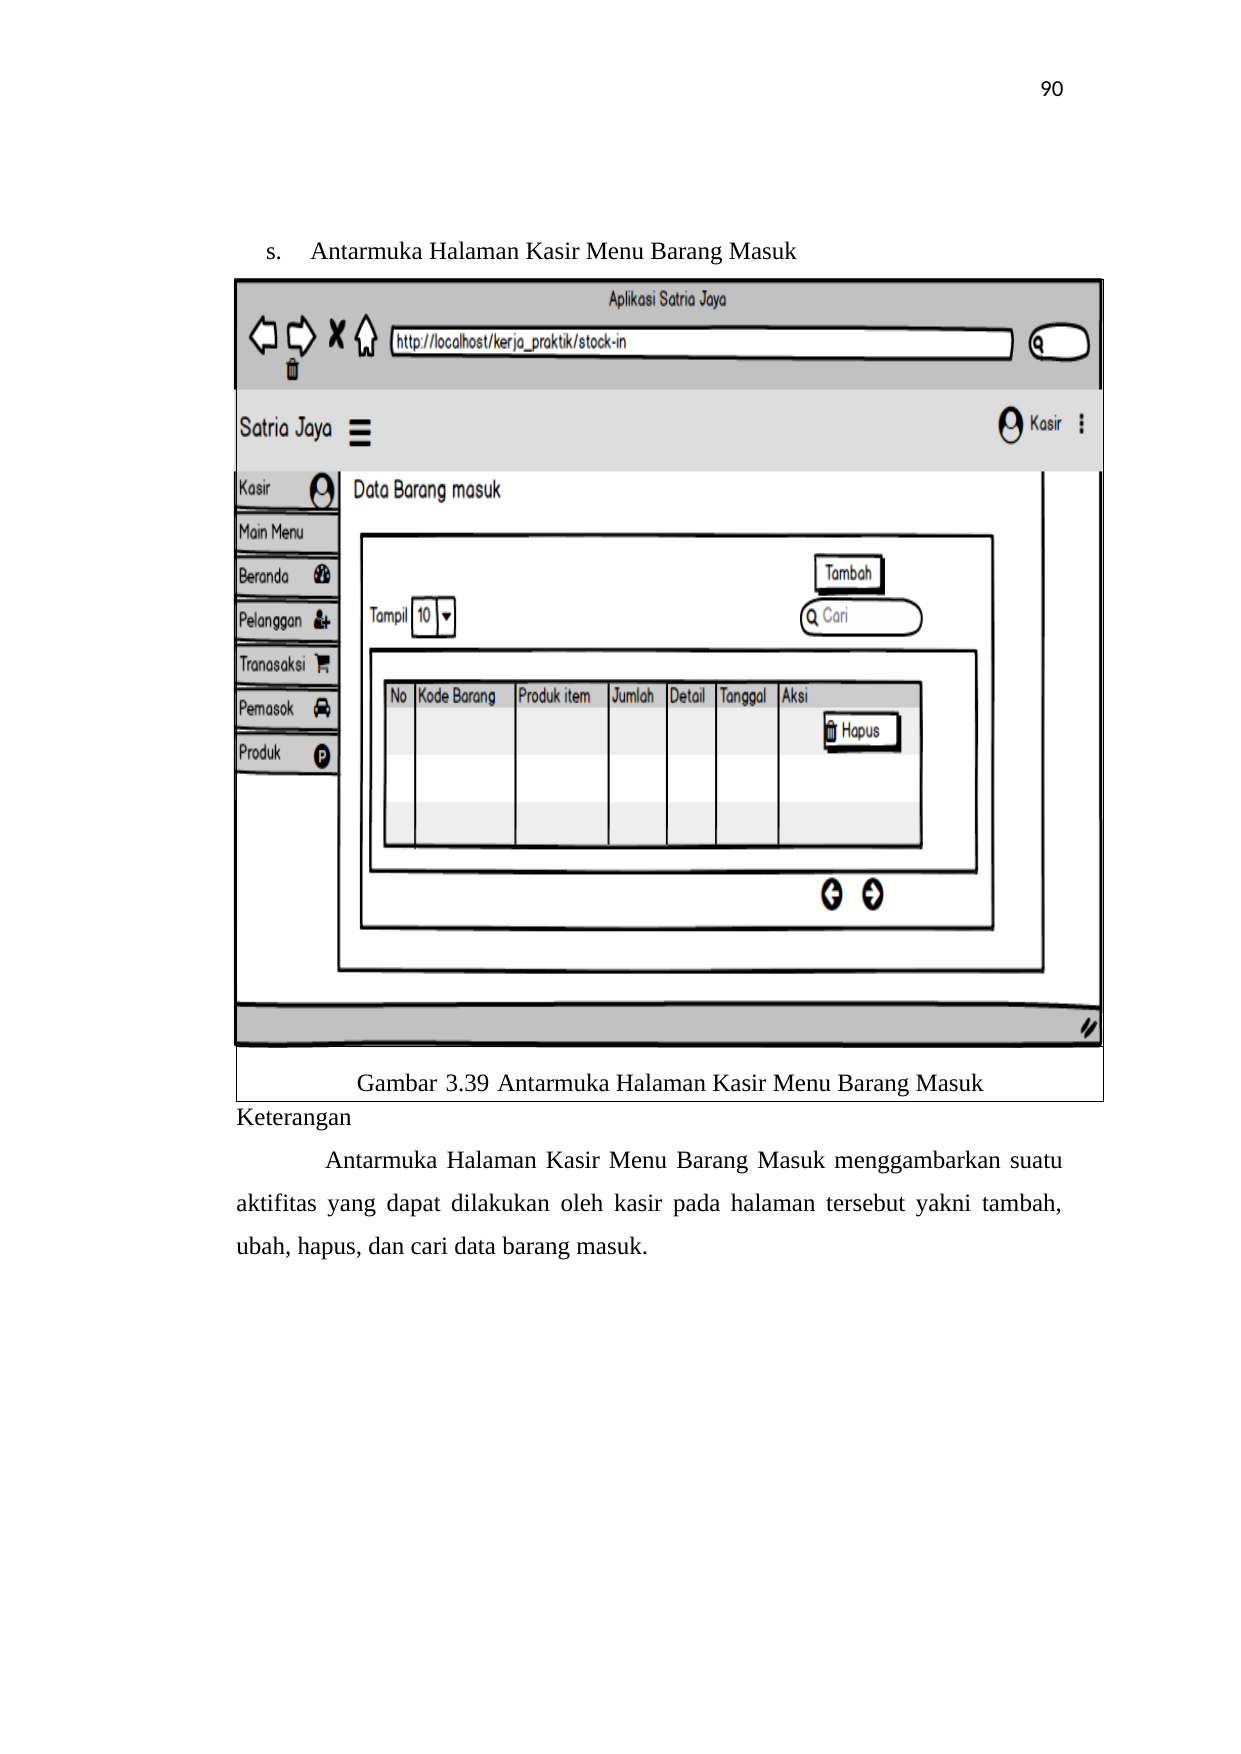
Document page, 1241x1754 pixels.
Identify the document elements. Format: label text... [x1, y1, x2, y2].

table_cell Gambar 3.39 Antarmuka Halaman Kasir Menu Barang Masuk [237, 1047, 1103, 1101]
text Keterangan [236, 1102, 1063, 1130]
list Antarmuka Halaman Kasir Menu Barang Masuk [266, 236, 1063, 265]
text Antarmuka Halaman Kasir Menu Barang Masuk menggambarkan suatu aktifitas yang dapat dilakukan oleh kasir pada halaman tersebut yakni tambah, ubah, hapus, dan cari data barang masuk. [236, 1145, 1063, 1260]
picture [233, 278, 1103, 1048]
table_header [237, 280, 1103, 1046]
